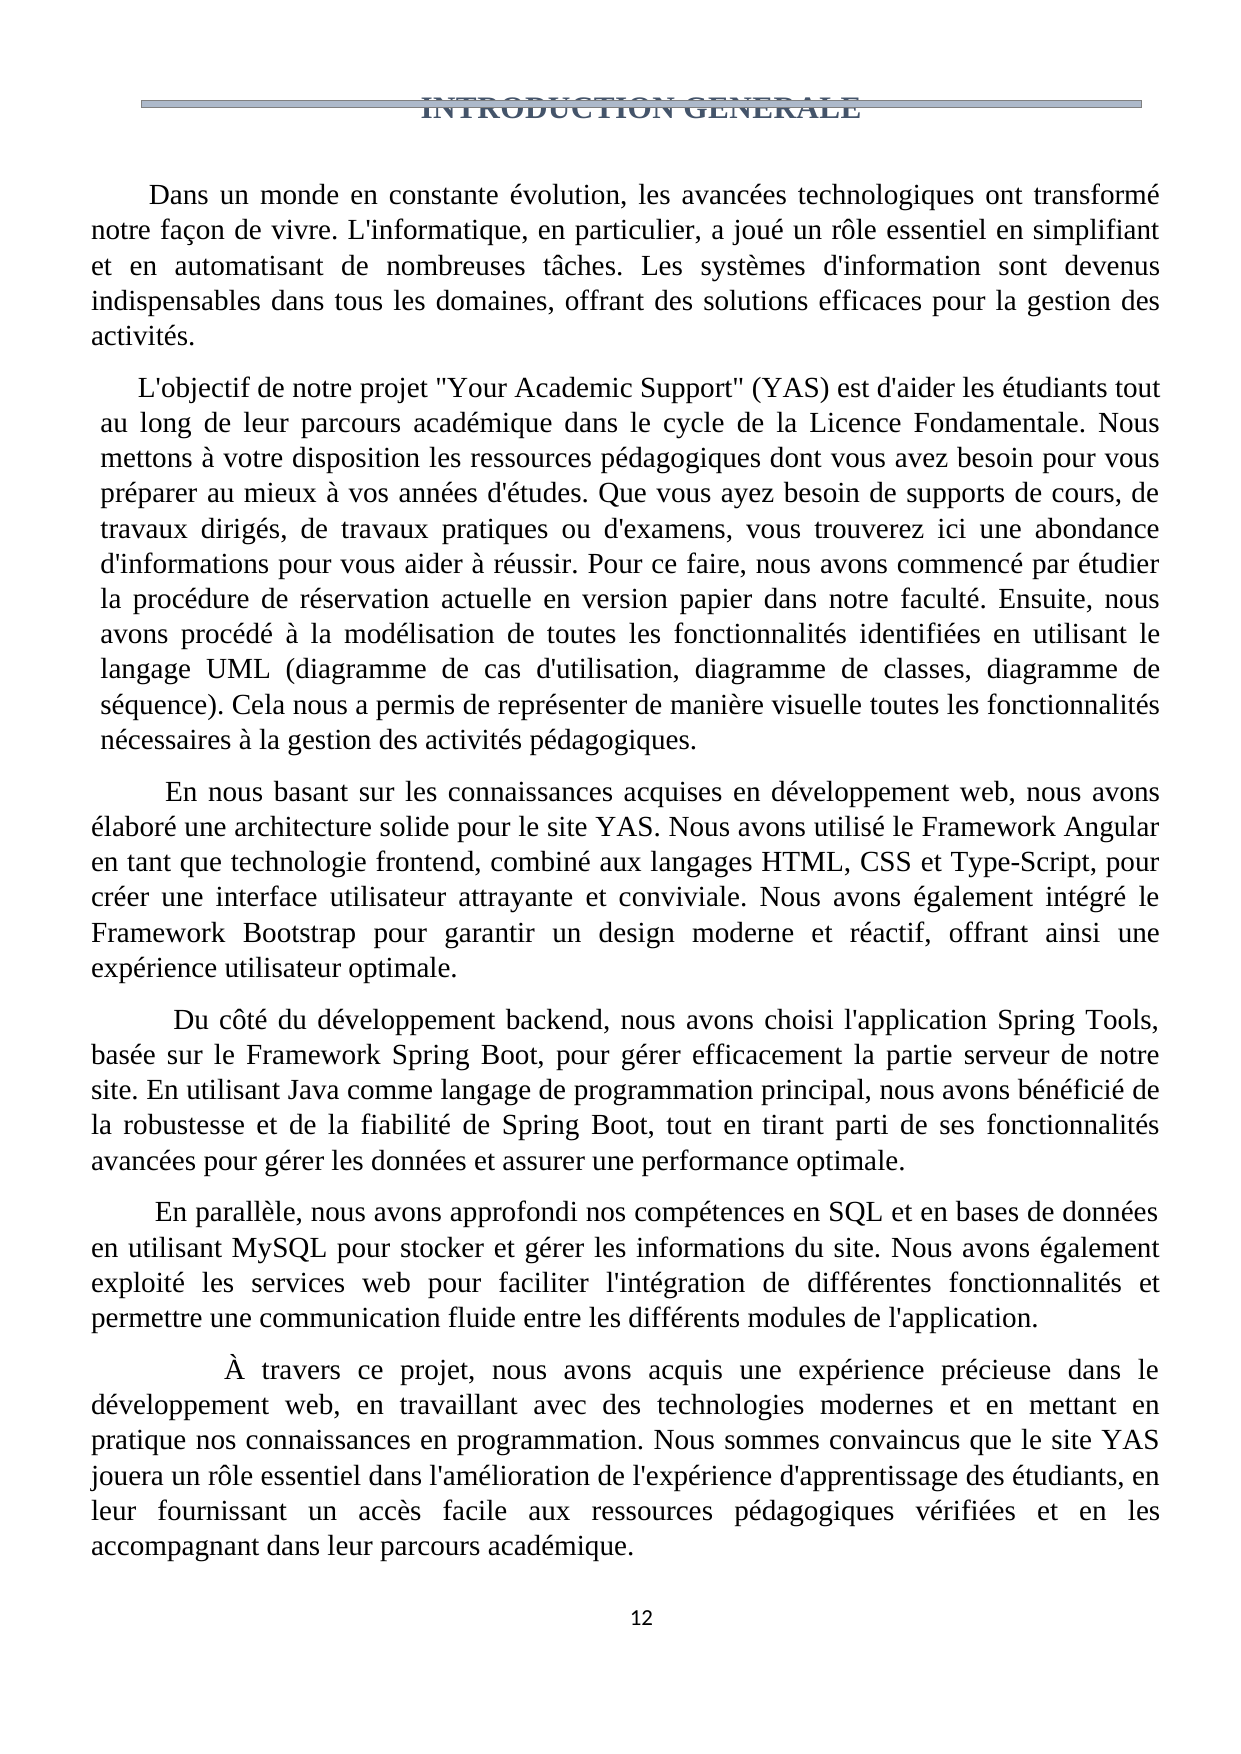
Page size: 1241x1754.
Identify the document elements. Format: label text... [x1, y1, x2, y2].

text L'objectif de notre projet "Your Academic Support" (YAS) est d'aider les étudiants tout au long de leur parcours académique dans le cycle de la Licence Fondamentale. Nous mettons à votre disposition les ressources pédagogiques dont vous avez besoin pour vous préparer au mieux à vos années d'études. Que vous ayez besoin de supports de cours, de travaux dirigés, de travaux pratiques ou d'examens, vous trouverez ici une abondance d'informations pour vous aider à réussir. Pour ce faire, nous avons commencé par étudier la procédure de réservation actuelle en version papier dans notre faculté. Ensuite, nous avons procédé à la modélisation de toutes les fonctionnalités identifiées en utilisant le langage UML (diagramme de cas d'utilisation, diagramme de classes, diagramme de séquence). Cela nous a permis de représenter de manière visuelle toutes les fonctionnalités nécessaires à la gestion des activités pédagogiques. [100, 370, 1161, 756]
text À travers ce projet, nous avons acquis une expérience précieuse dans le développement web, en travaillant avec des technologies modernes et en mettant en pratique nos connaissances en programmation. Nous sommes convaincus que le site YAS jouera un rôle essentiel dans l'amélioration de l'expérience d'apprentissage des étudiants, en leur fournissant un accès facile aux ressources pédagogiques vérifiées et en les accompagnant dans leur parcours académique. [91, 1352, 1161, 1562]
text En parallèle, nous avons approfondi nos compétences en SQL et en bases de données en utilisant MySQL pour stocker et gérer les informations du site. Nous avons également exploité les services web pour faciliter l'intégration de différentes fonctionnalités et permettre une communication fluide entre les différents modules de l'application. [91, 1194, 1161, 1334]
text Dans un monde en constante évolution, les avancées technologiques ont transformé notre façon de vivre. L'informatique, en particulier, a joué un rôle essentiel en simplifiant et en automatisant de nombreuses tâches. Les systèmes d'information sont devenus indispensables dans tous les domaines, offrant des solutions efficaces pour la gestion des activités. [91, 177, 1161, 352]
text Du côté du développement backend, nous avons choisi l'application Spring Tools, basée sur le Framework Spring Boot, pour gérer efficacement la partie serveur de notre site. En utilisant Java comme langage de programmation principal, nous avons bénéficié de la robustesse et de la fiabilité de Spring Boot, tout en tirant parti de ses fonctionnalités avancées pour gérer les données et assurer une performance optimale. [91, 1002, 1161, 1176]
subtitle INTRODUCTION GENERALE [147, 108, 1135, 125]
text En nous basant sur les connaissances acquises en développement web, nous avons élaboré une architecture solide pour le site YAS. Nous avons utilisé le Framework Angular en tant que technologie frontend, combiné aux langages HTML, CSS et Type-Script, pour créer une interface utilisateur attrayante et conviviale. Nous avons également intégré le Framework Bootstrap pour garantir un design moderne et réactif, offrant ainsi une expérience utilisateur optimale. [91, 774, 1161, 983]
